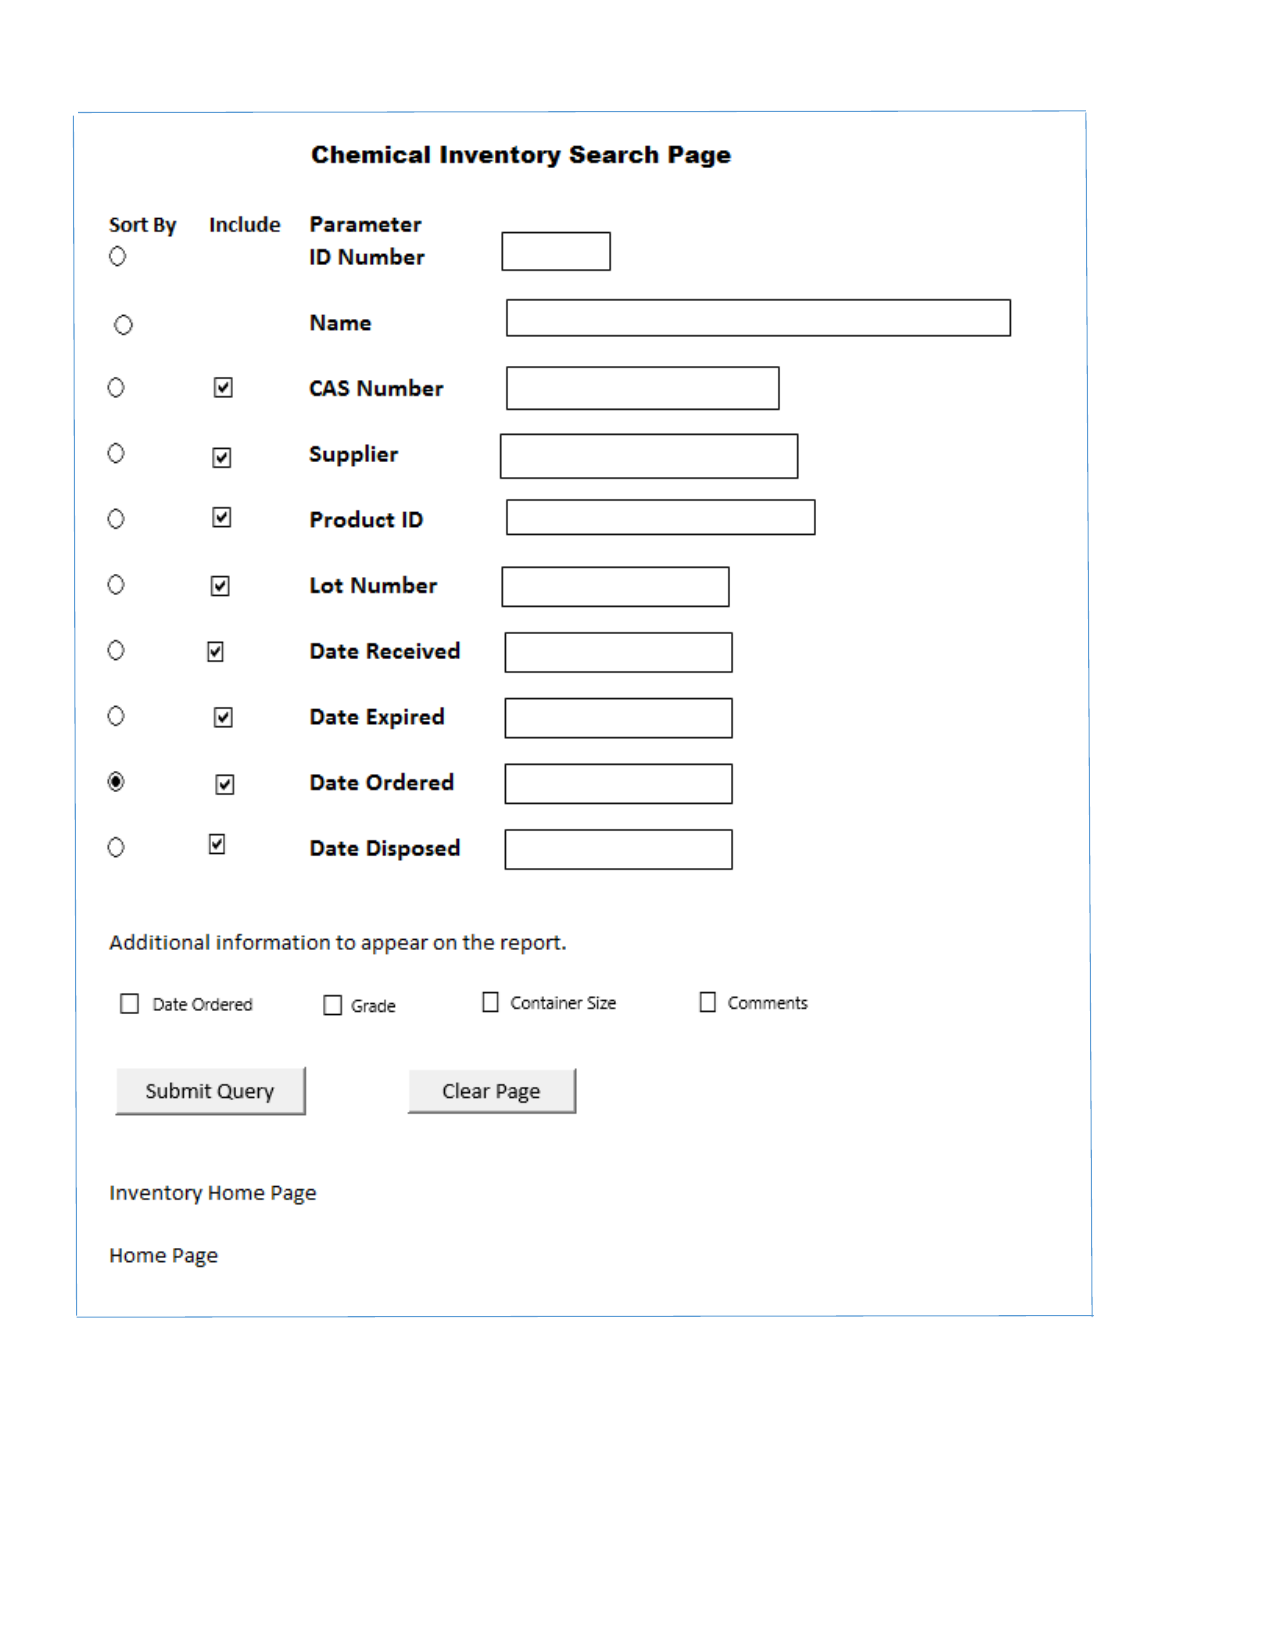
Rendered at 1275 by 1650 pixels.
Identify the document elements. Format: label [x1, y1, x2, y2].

picture [75, 132, 1038, 1283]
